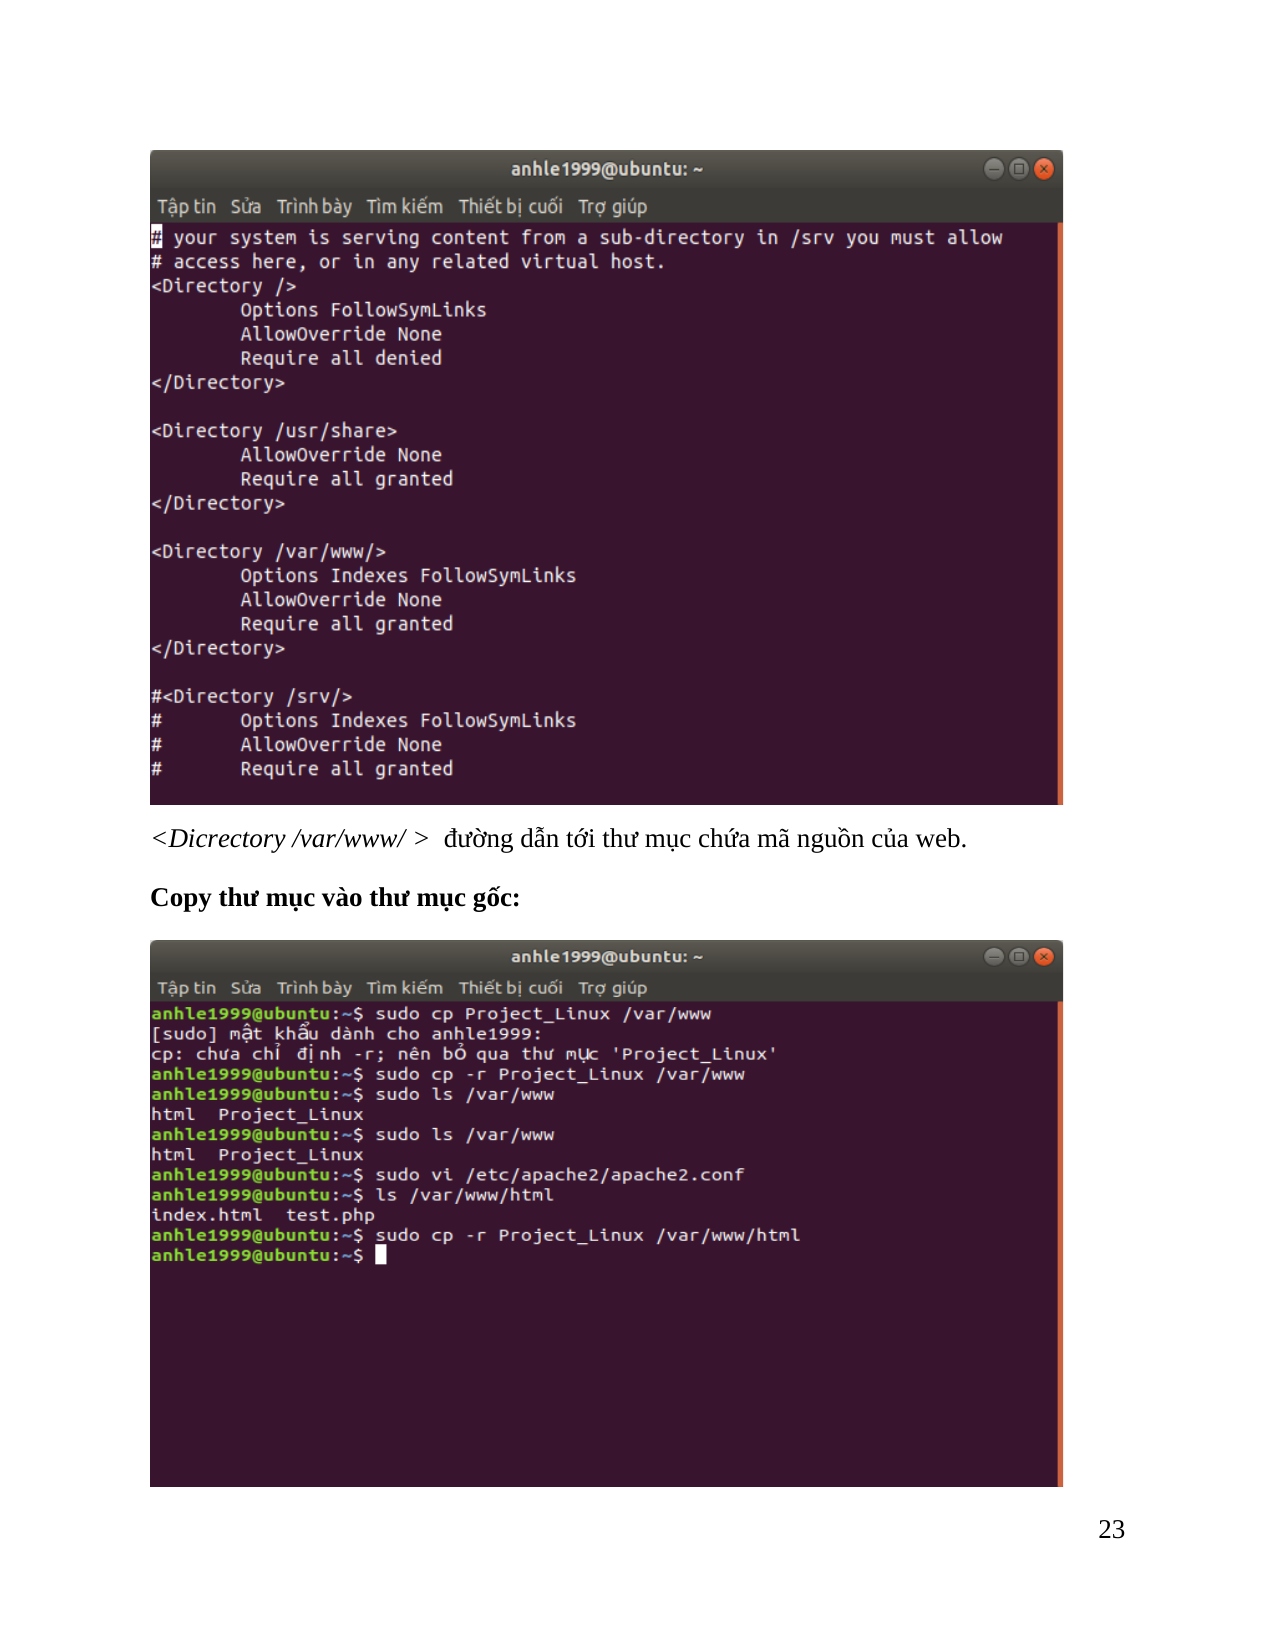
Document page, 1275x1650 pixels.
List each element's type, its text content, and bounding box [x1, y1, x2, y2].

text <Dicrectory /var/www/ > đường dẫn tới thư mục chứa mã nguồn của web. [150, 822, 1125, 853]
text Copy thư mục vào thư mục gốc: [150, 881, 1125, 912]
picture [150, 150, 1064, 805]
picture [150, 940, 1064, 1487]
